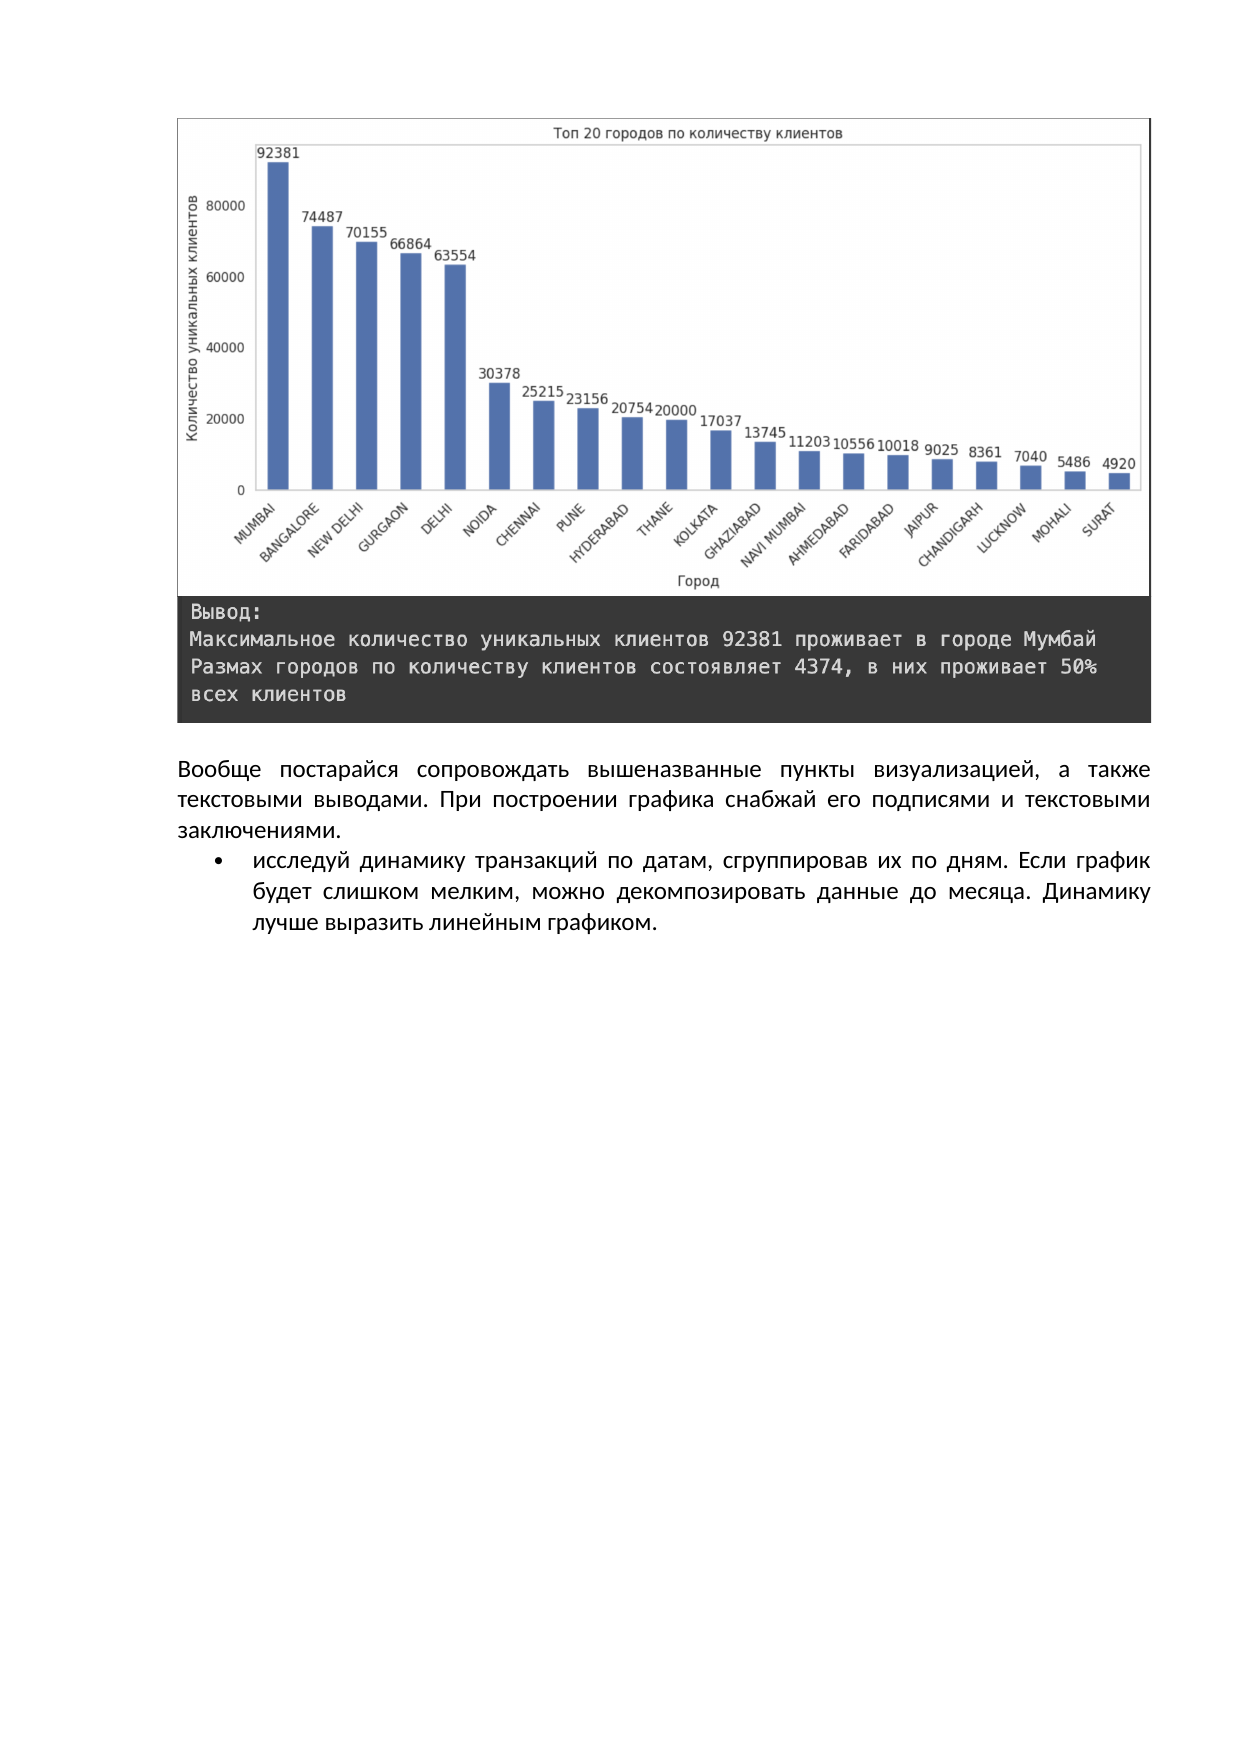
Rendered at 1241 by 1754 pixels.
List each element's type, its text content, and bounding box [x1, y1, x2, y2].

list исследуй динамику транзакций по датам, сгруппировав их по дням. Если график будет слишком мелким, можно декомпозировать данные до месяца. Динамику лучше выразить линейным графиком. [215, 844, 1152, 936]
text Вообще постарайся сопровождать вышеназванные пункты визуализацией, а также текстовыми выводами. При построении графика снабжай его подписями и текстовыми заключениями. [177, 753, 1152, 844]
picture [177, 118, 1152, 723]
